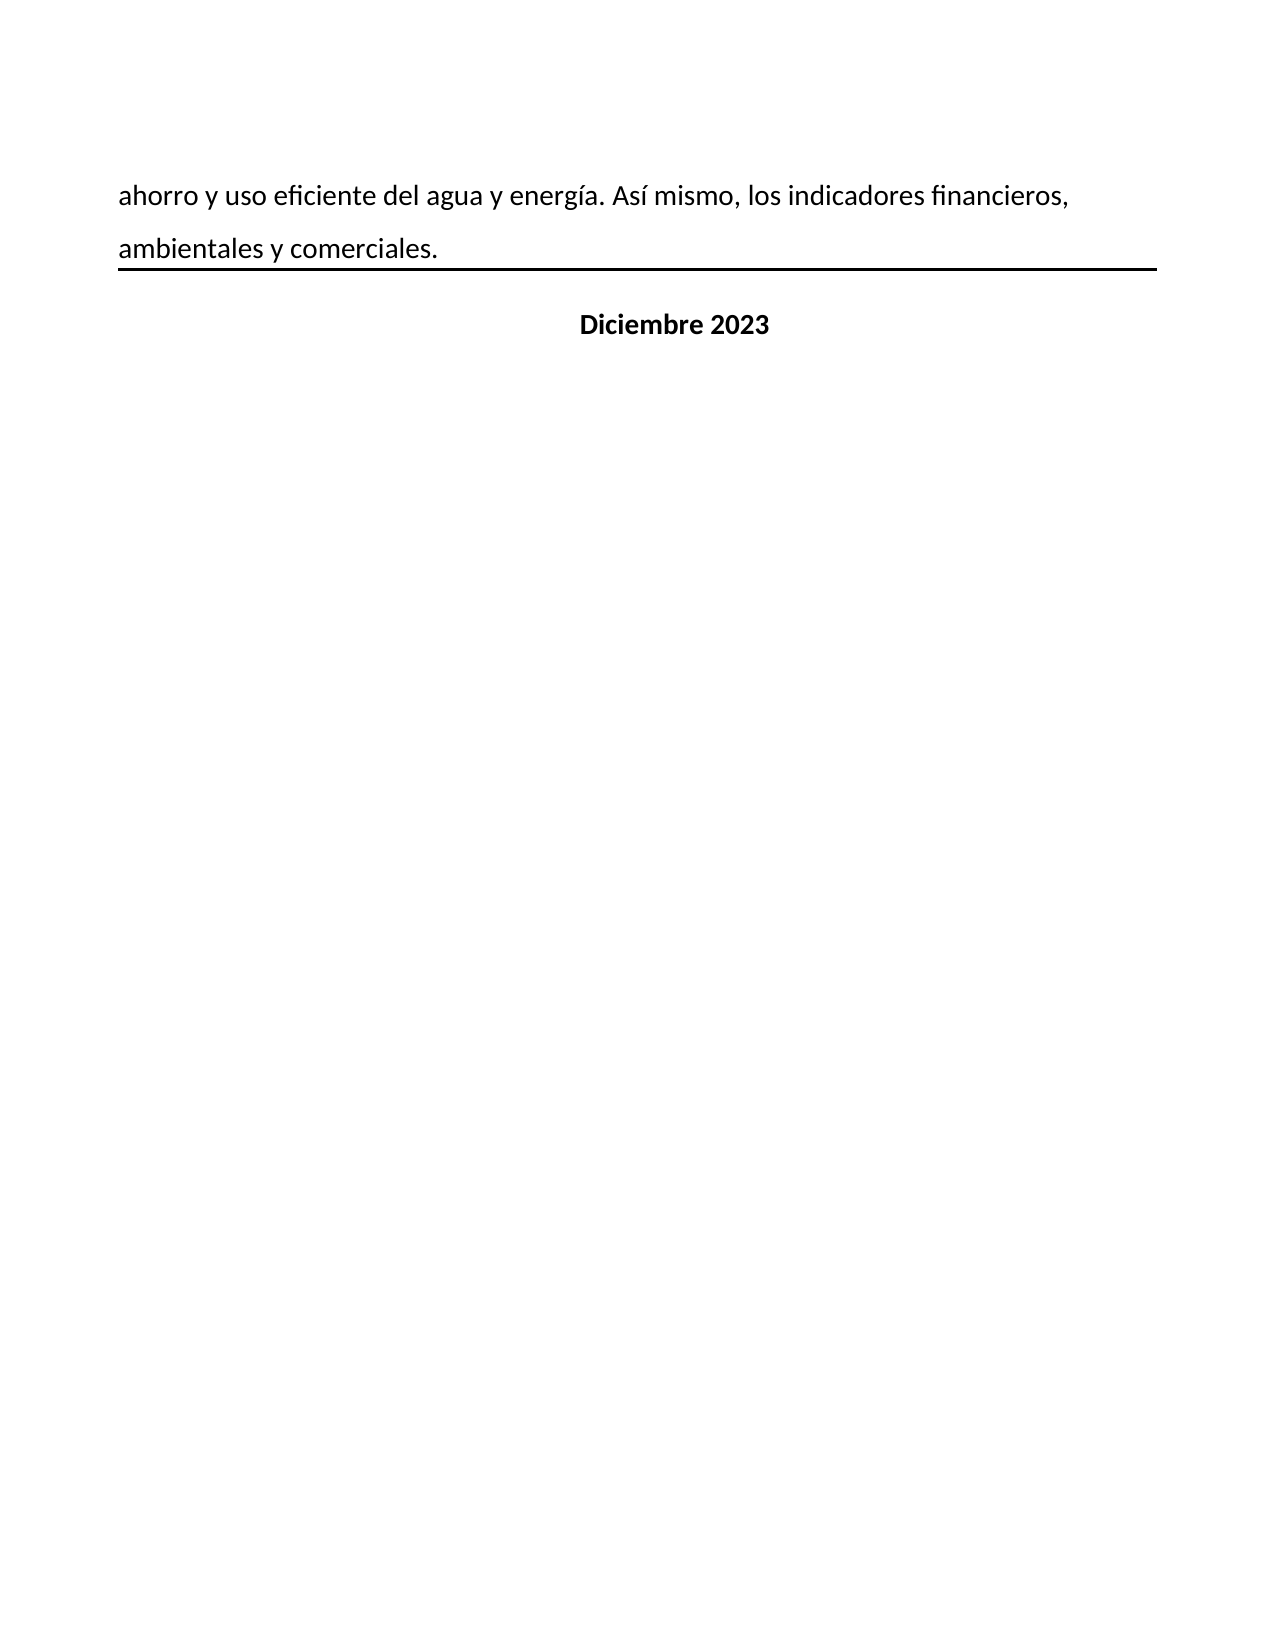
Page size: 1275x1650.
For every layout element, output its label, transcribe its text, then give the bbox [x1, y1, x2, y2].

text Diciembre 2023 [118, 306, 1157, 342]
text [118, 177, 1157, 268]
